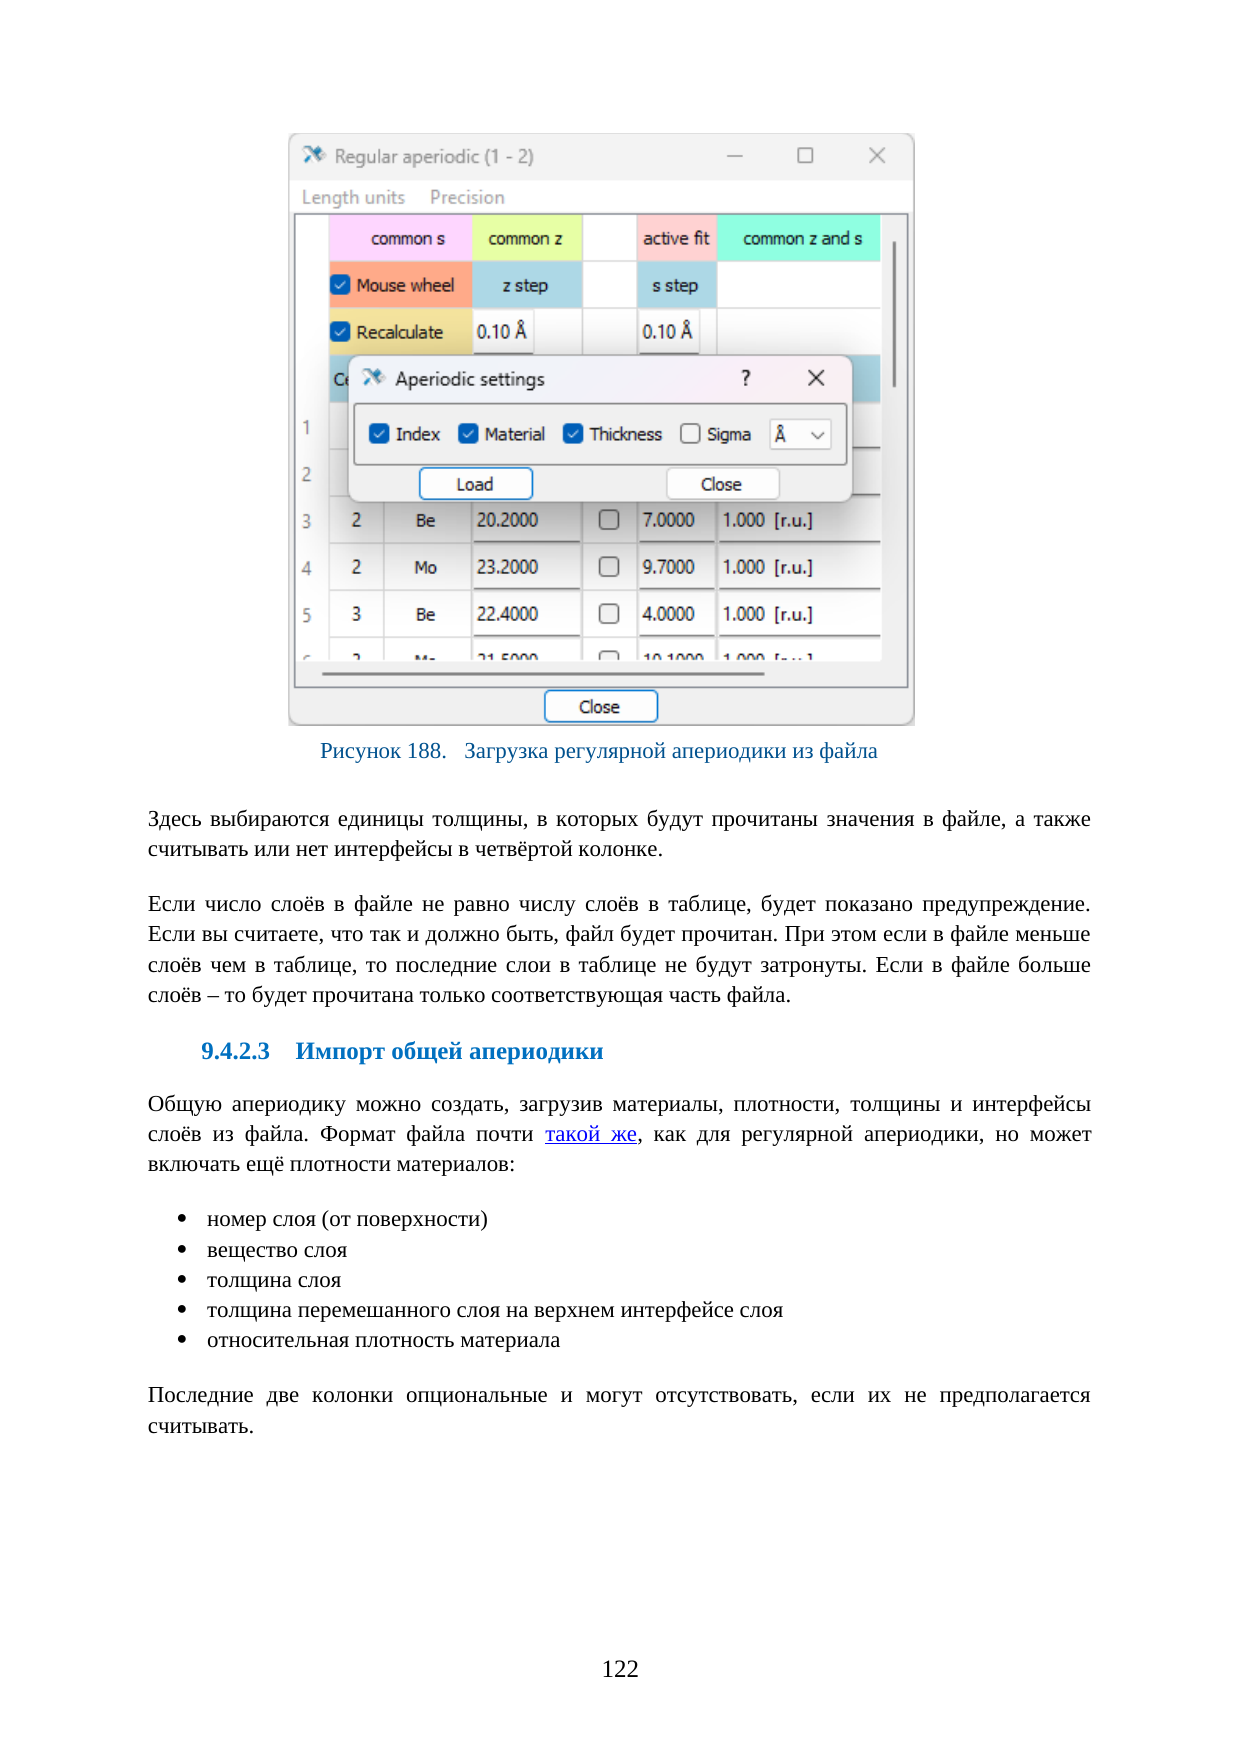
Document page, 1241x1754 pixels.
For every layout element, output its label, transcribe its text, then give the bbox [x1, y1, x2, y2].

list относительная плотность материала [178, 1326, 1093, 1353]
list вещество слоя [178, 1236, 1093, 1262]
subtitle Импорт общей апериодики [201, 1036, 1093, 1065]
text Здесь выбираются единицы толщины, в которых будут прочитаны значения в файле, а также считывать или нет интерфейсы в четвёртой колонке. [148, 805, 1093, 861]
list толщина слоя [178, 1266, 1093, 1292]
picture [288, 133, 915, 726]
text Если число слоёв в файле не равно числу слоёв в таблице, будет показано предупреждение. Если вы считаете, что так и должно быть, файл будет прочитан. При этом если в файле меньше слоёв чем в таблице, то последние слои в таблице не будут затронуты. Если в файле больше слоёв – то будет прочитана только соответствующая часть файла. [148, 890, 1093, 1007]
text Последние две колонки опциональные и могут отсутствовать, если их не предполагается считывать. [148, 1381, 1093, 1438]
list номер слоя (от поверхности) [178, 1205, 1093, 1232]
list толщина перемешанного слоя на верхнем интерфейсе слоя [178, 1296, 1093, 1322]
text Общую апериодику можно создать, загрузив материалы, плотности, толщины и интерфейсы слоёв из файла. Формат файла почти такой же, как для регулярной апериодики, но может включать ещё плотности материалов: [148, 1090, 1093, 1177]
